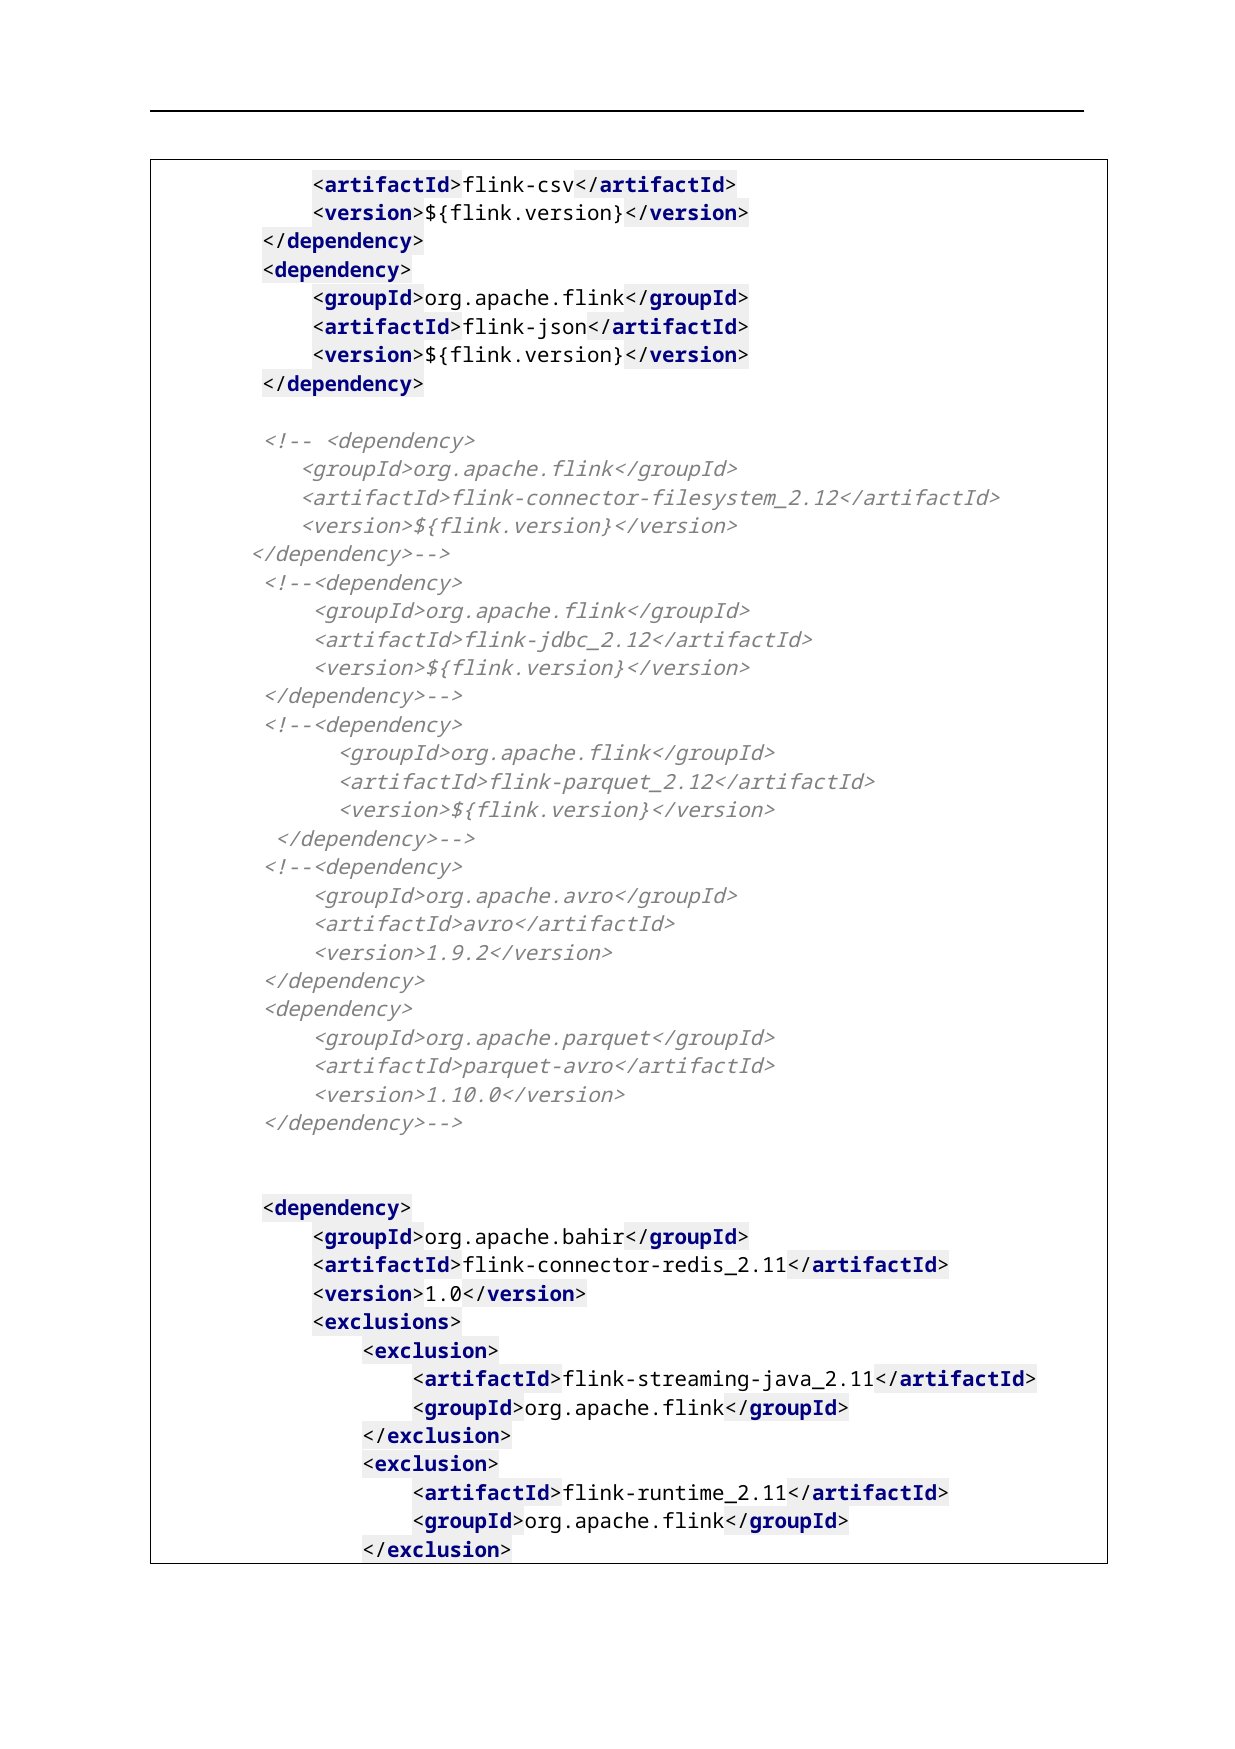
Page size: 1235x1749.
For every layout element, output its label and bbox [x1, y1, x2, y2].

table_header [151, 160, 1107, 1563]
